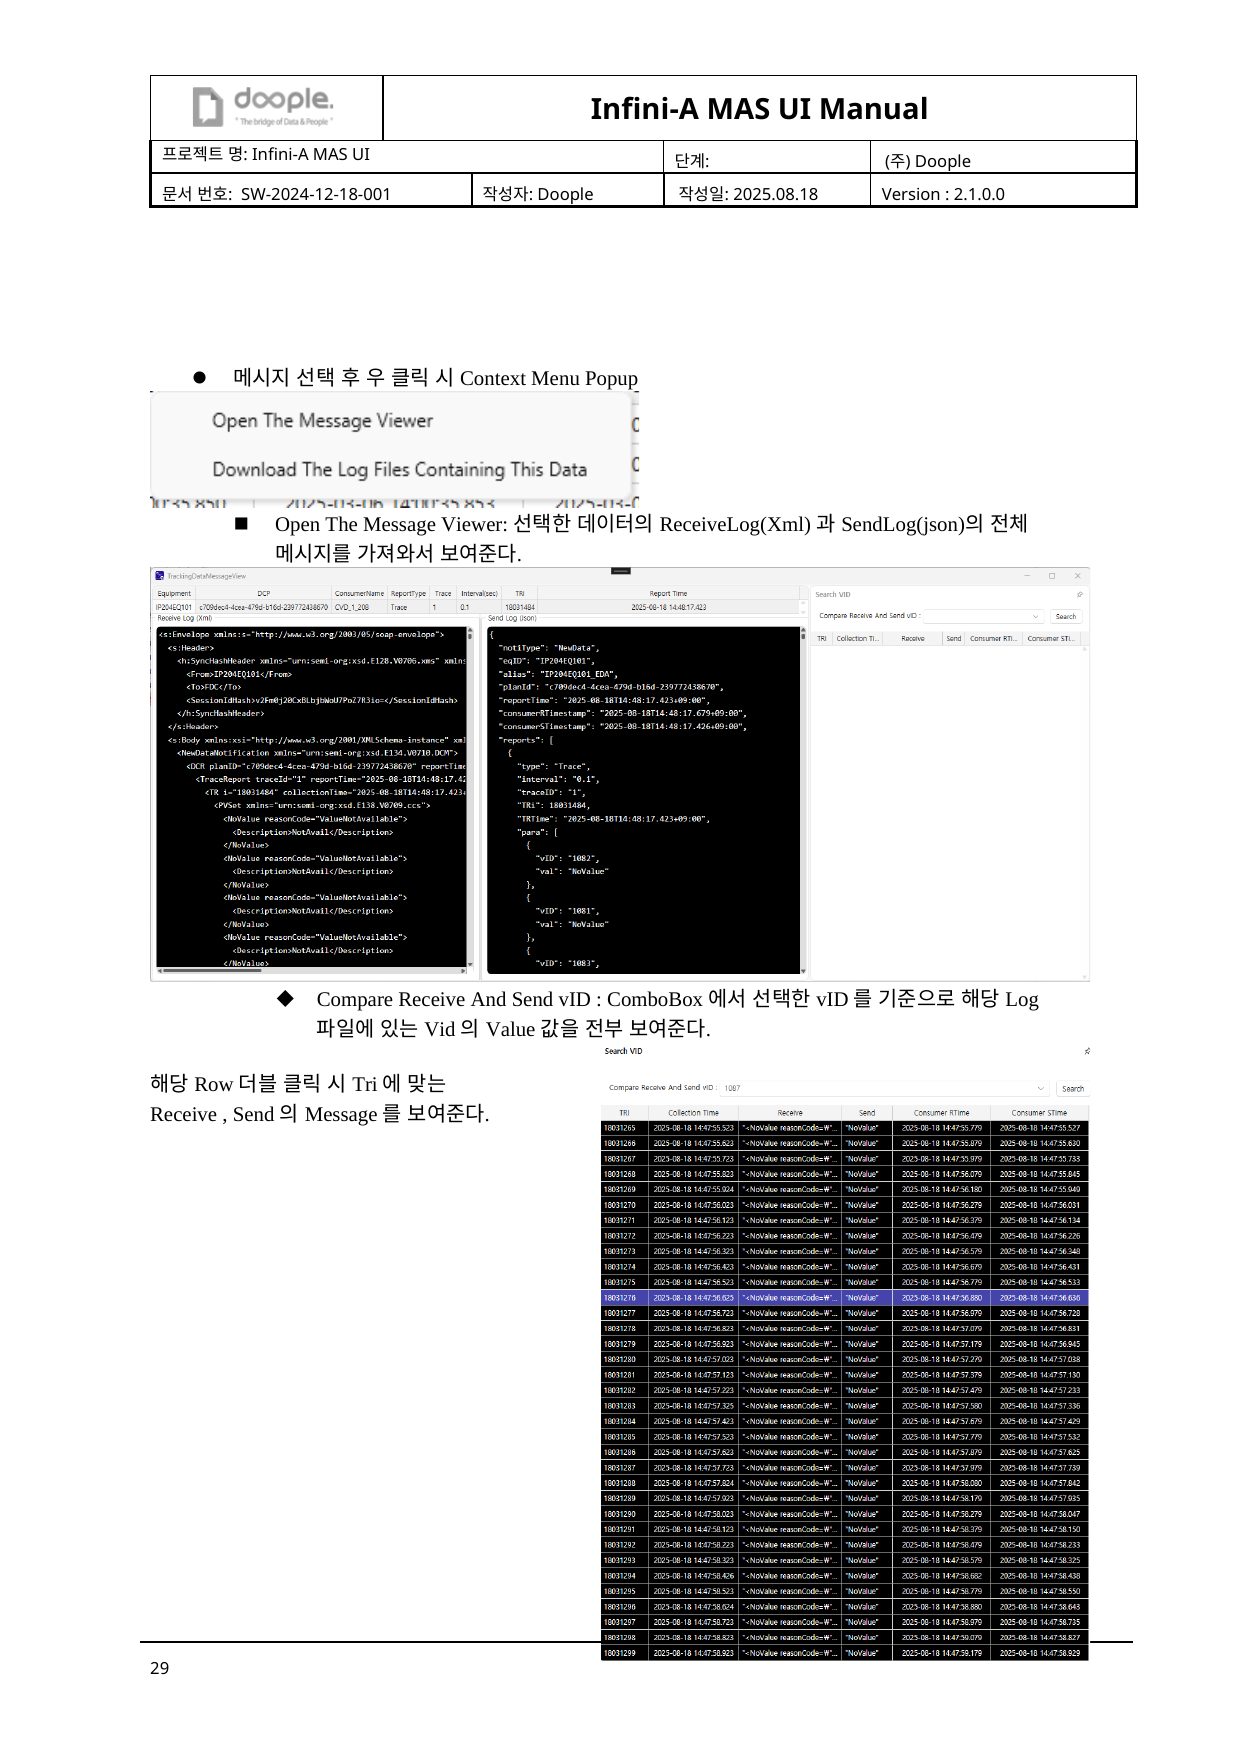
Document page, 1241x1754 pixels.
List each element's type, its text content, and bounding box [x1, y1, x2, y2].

text Receive , Send 의 Message 를 보여준다. [150, 1098, 601, 1128]
list 메시지 선택 후 우 클릭 시 Context Menu Popup [192, 361, 1090, 392]
picture [192, 87, 334, 127]
picture [150, 391, 640, 508]
list Compare Receive And Send vID : ComboBox 에서 선택한 vID 를 기준으로 해당 Log 파일에 있는 Vid 의 Value 값을 전부 보여준다. [275, 982, 1090, 1042]
picture [150, 567, 1091, 982]
picture [601, 1043, 1091, 1661]
text 해당 Row 더블 클릭 시 Tri 에 맞는 [150, 1067, 601, 1098]
list Open The Message Viewer: 선택한 데이터의 ReceiveLog(Xml) 과 SendLog(json)의 전체 메시지를 가져와서 보여준다. [233, 507, 1090, 567]
